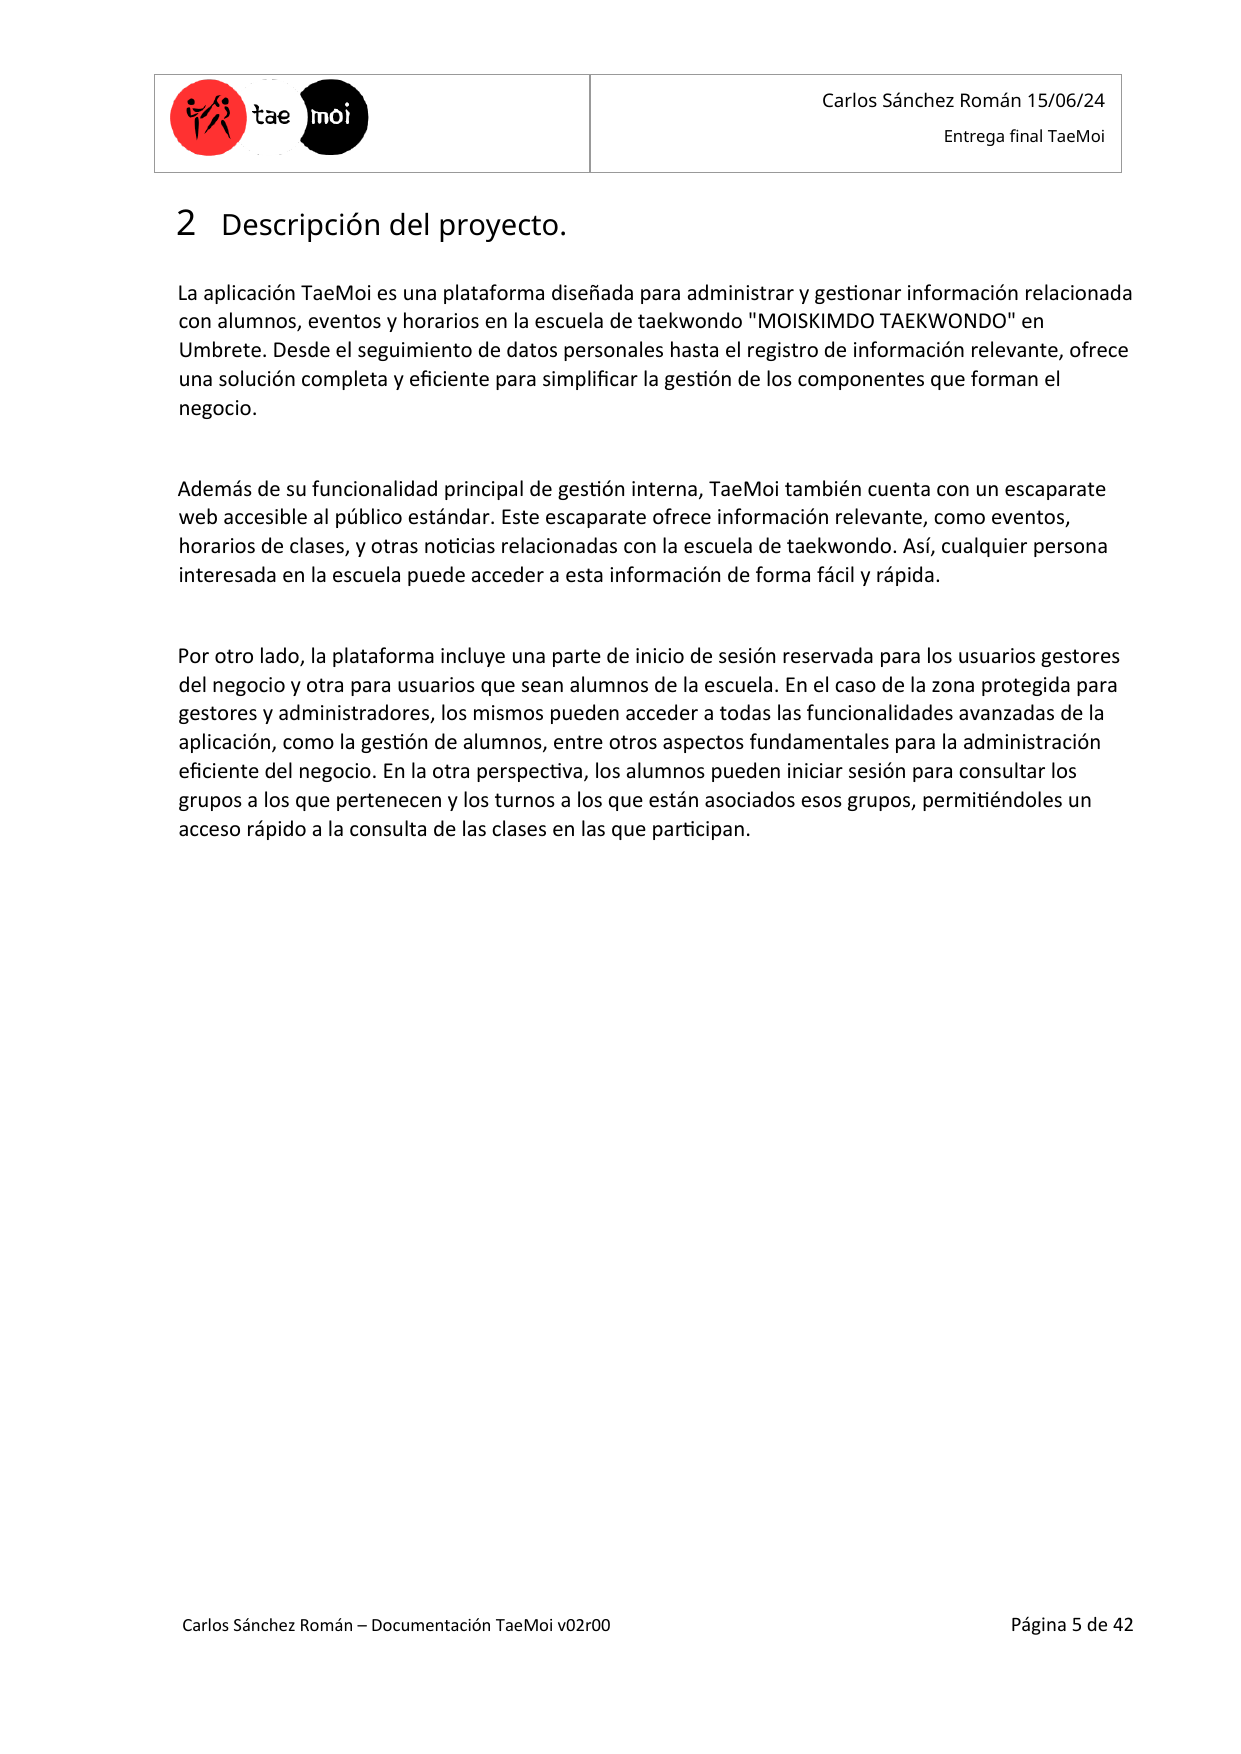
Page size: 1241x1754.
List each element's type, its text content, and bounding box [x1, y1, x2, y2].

text Por otro lado, la plataforma incluye una parte de inicio de sesión reservada para los usuarios gestores del negocio y otra para usuarios que sean alumnos de la escuela. En el caso de la zona protegida para gestores y administradores, los mismos pueden acceder a todas las funcionalidades avanzadas de la aplicación, como la gestión de alumnos, entre otros aspectos fundamentales para la administración eficiente del negocio. En la otra perspectiva, los alumnos pueden iniciar sesión para consultar los grupos a los que pertenecen y los turnos a los que están asociados esos grupos, permitiéndoles un acceso rápido a la consulta de las clases en las que participan. [177, 641, 1134, 842]
subtitle Descripción del proyecto. [176, 198, 1134, 246]
text Además de su funcionalidad principal de gestión interna, TaeMoi también cuenta con un escaparate web accesible al público estándar. Este escaparate ofrece información relevante, como eventos, horarios de clases, y otras noticias relacionadas con la escuela de taekwondo. Así, cualquier persona interesada en la escuela puede acceder a esta información de forma fácil y rápida. [177, 474, 1134, 588]
text La aplicación TaeMoi es una plataforma diseñada para administrar y gestionar información relacionada con alumnos, eventos y horarios en la escuela de taekwondo "MOISKIMDO TAEKWONDO" en Umbrete. Desde el seguimiento de datos personales hasta el registro de información relevante, ofrece una solución completa y eficiente para simplificar la gestión de los componentes que forman el negocio. [177, 278, 1139, 421]
picture [165, 75, 372, 159]
